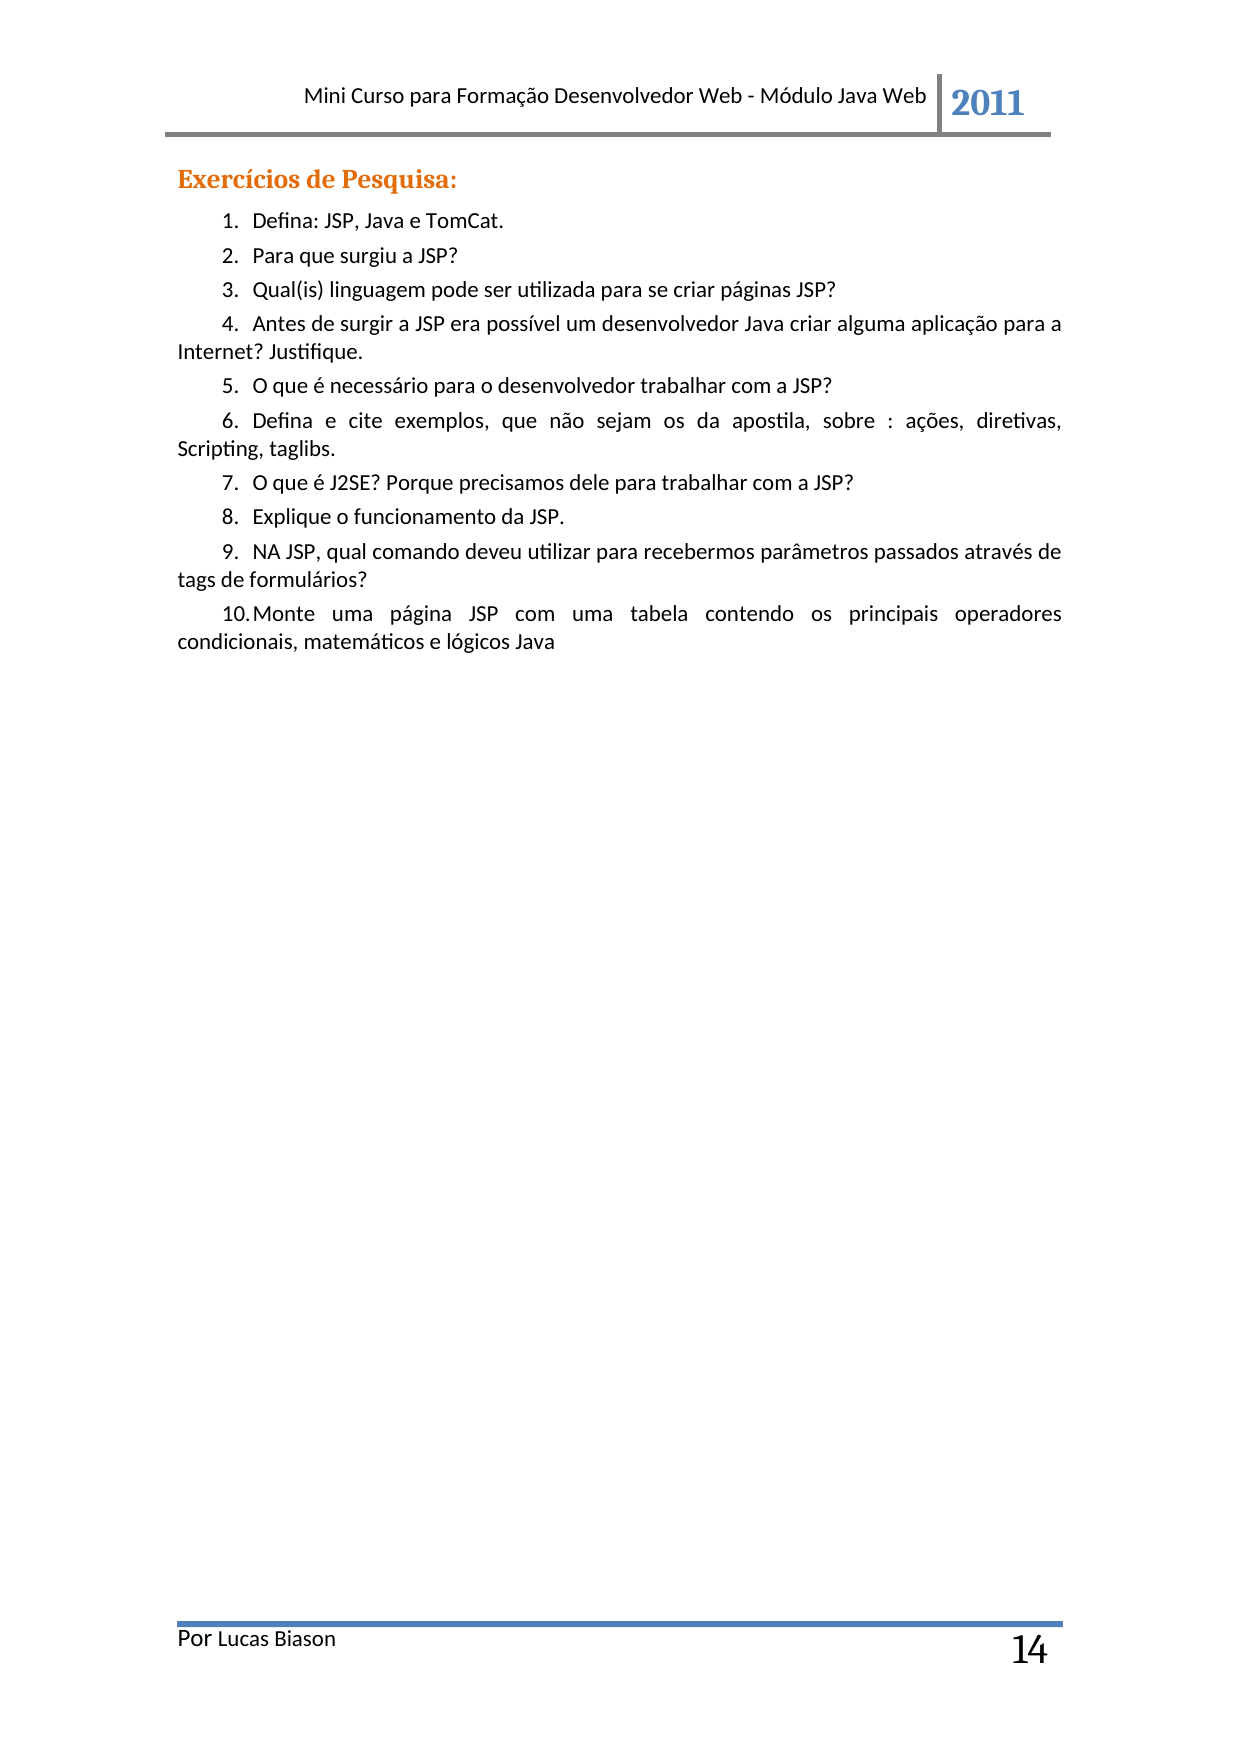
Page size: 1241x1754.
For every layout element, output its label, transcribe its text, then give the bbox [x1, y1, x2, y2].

list Defina e cite exemplos, que não sejam os da apostila, sobre : ações, diretivas, Scripting, taglibs. [177, 406, 1063, 462]
list Defina: JSP, Java e TomCat. [177, 207, 1063, 234]
list O que é necessário para o desenvolvedor trabalhar com a JSP? [177, 372, 1063, 400]
list NA JSP, qual comando deveu utilizar para recebermos parâmetros passados através de tags de formulários? [177, 537, 1063, 593]
list Antes de surgir a JSP era possível um desenvolvedor Java criar alguma aplicação para a Internet? Justifique. [177, 309, 1063, 365]
subtitle Exercícios de Pesquisa: [177, 164, 1063, 196]
list O que é J2SE? Porque precisamos dele para trabalhar com a JSP? [177, 468, 1063, 496]
list Monte uma página JSP com uma tabela contendo os principais operadores condicionais, matemáticos e lógicos Java [177, 599, 1063, 655]
list Qual(is) linguagem pode ser utilizada para se criar páginas JSP? [177, 275, 1063, 303]
list Para que surgiu a JSP? [177, 241, 1063, 269]
list Explique o funcionamento da JSP. [177, 502, 1063, 531]
